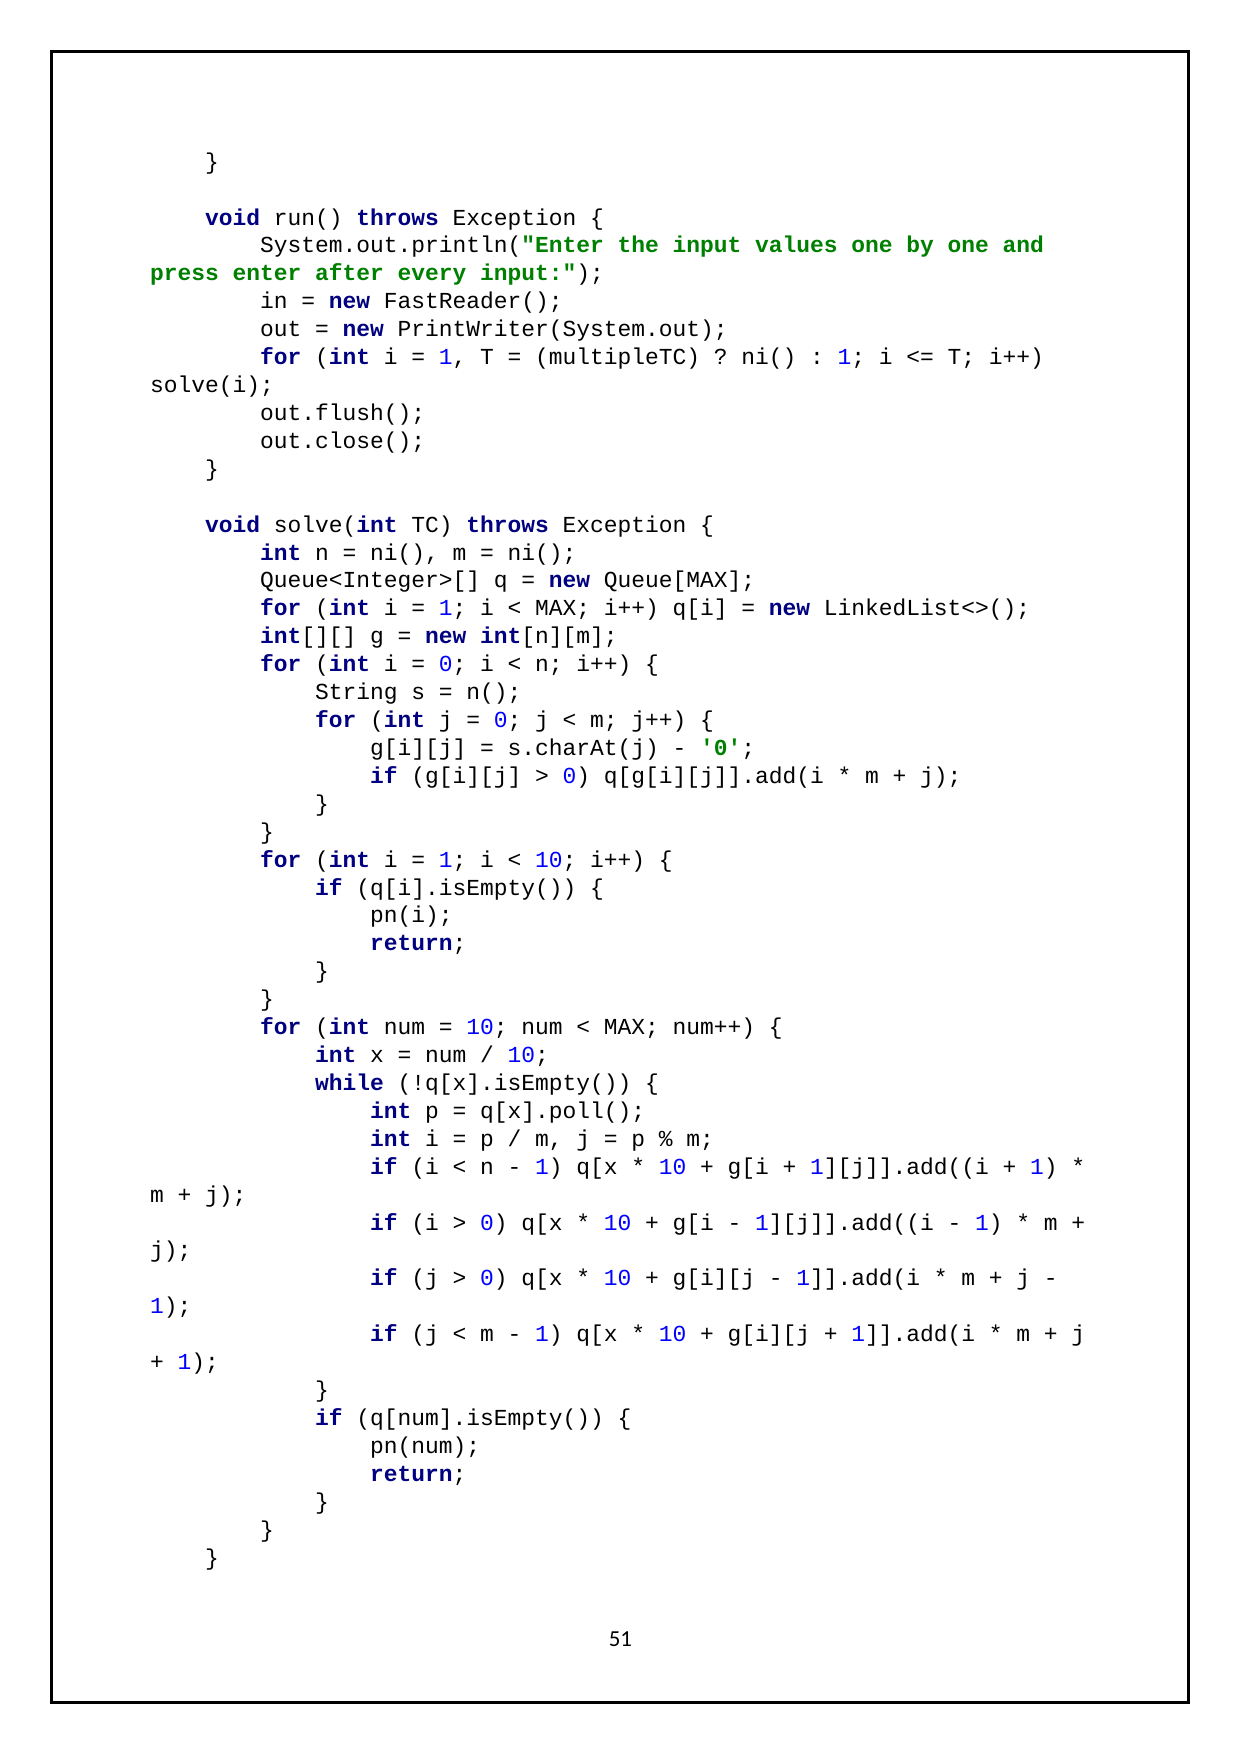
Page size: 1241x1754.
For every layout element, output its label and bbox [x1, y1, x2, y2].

text [150, 150, 1090, 1600]
